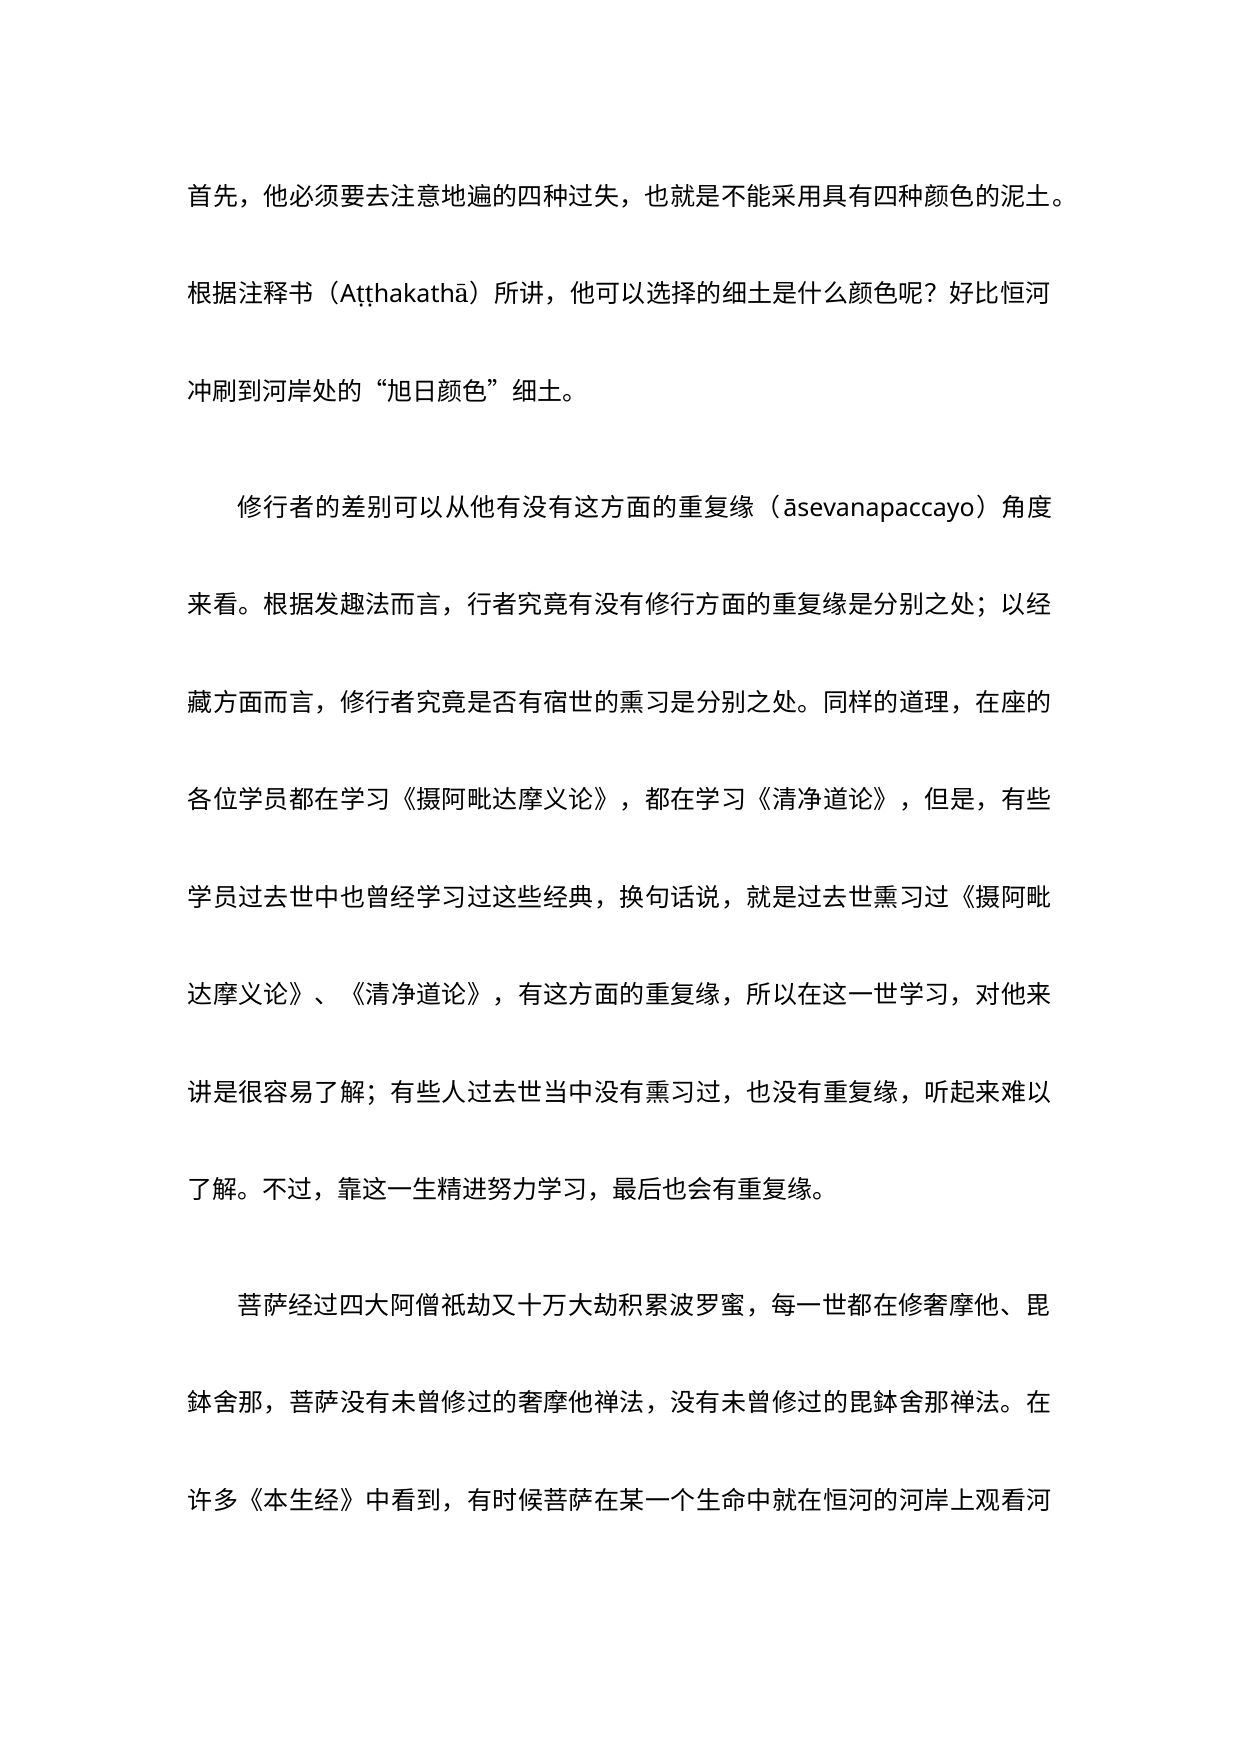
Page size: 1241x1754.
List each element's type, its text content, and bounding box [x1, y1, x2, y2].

text 修行者的差别可以从他有没有这方面的重复缘（āsevanapaccayo）角度来看。根据发趣法而言，行者究竟有没有修行方面的重复缘是分别之处；以经藏方面而言，修行者究竟是否有宿世的熏习是分别之处。同样的道理，在座的各位学员都在学习《摄阿毗达摩义论》，都在学习《清净道论》，但是，有些学员过去世中也曾经学习过这些经典，换句话说，就是过去世熏习过《摄阿毗达摩义论》、《清净道论》，有这方面的重复缘，所以在这一世学习，对他来讲是很容易了解；有些人过去世当中没有熏习过，也没有重复缘，听起来难以了解。不过，靠这一生精进努力学习，最后也会有重复缘。 [187, 473, 1053, 1220]
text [187, 1271, 1053, 1531]
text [187, 162, 1053, 422]
